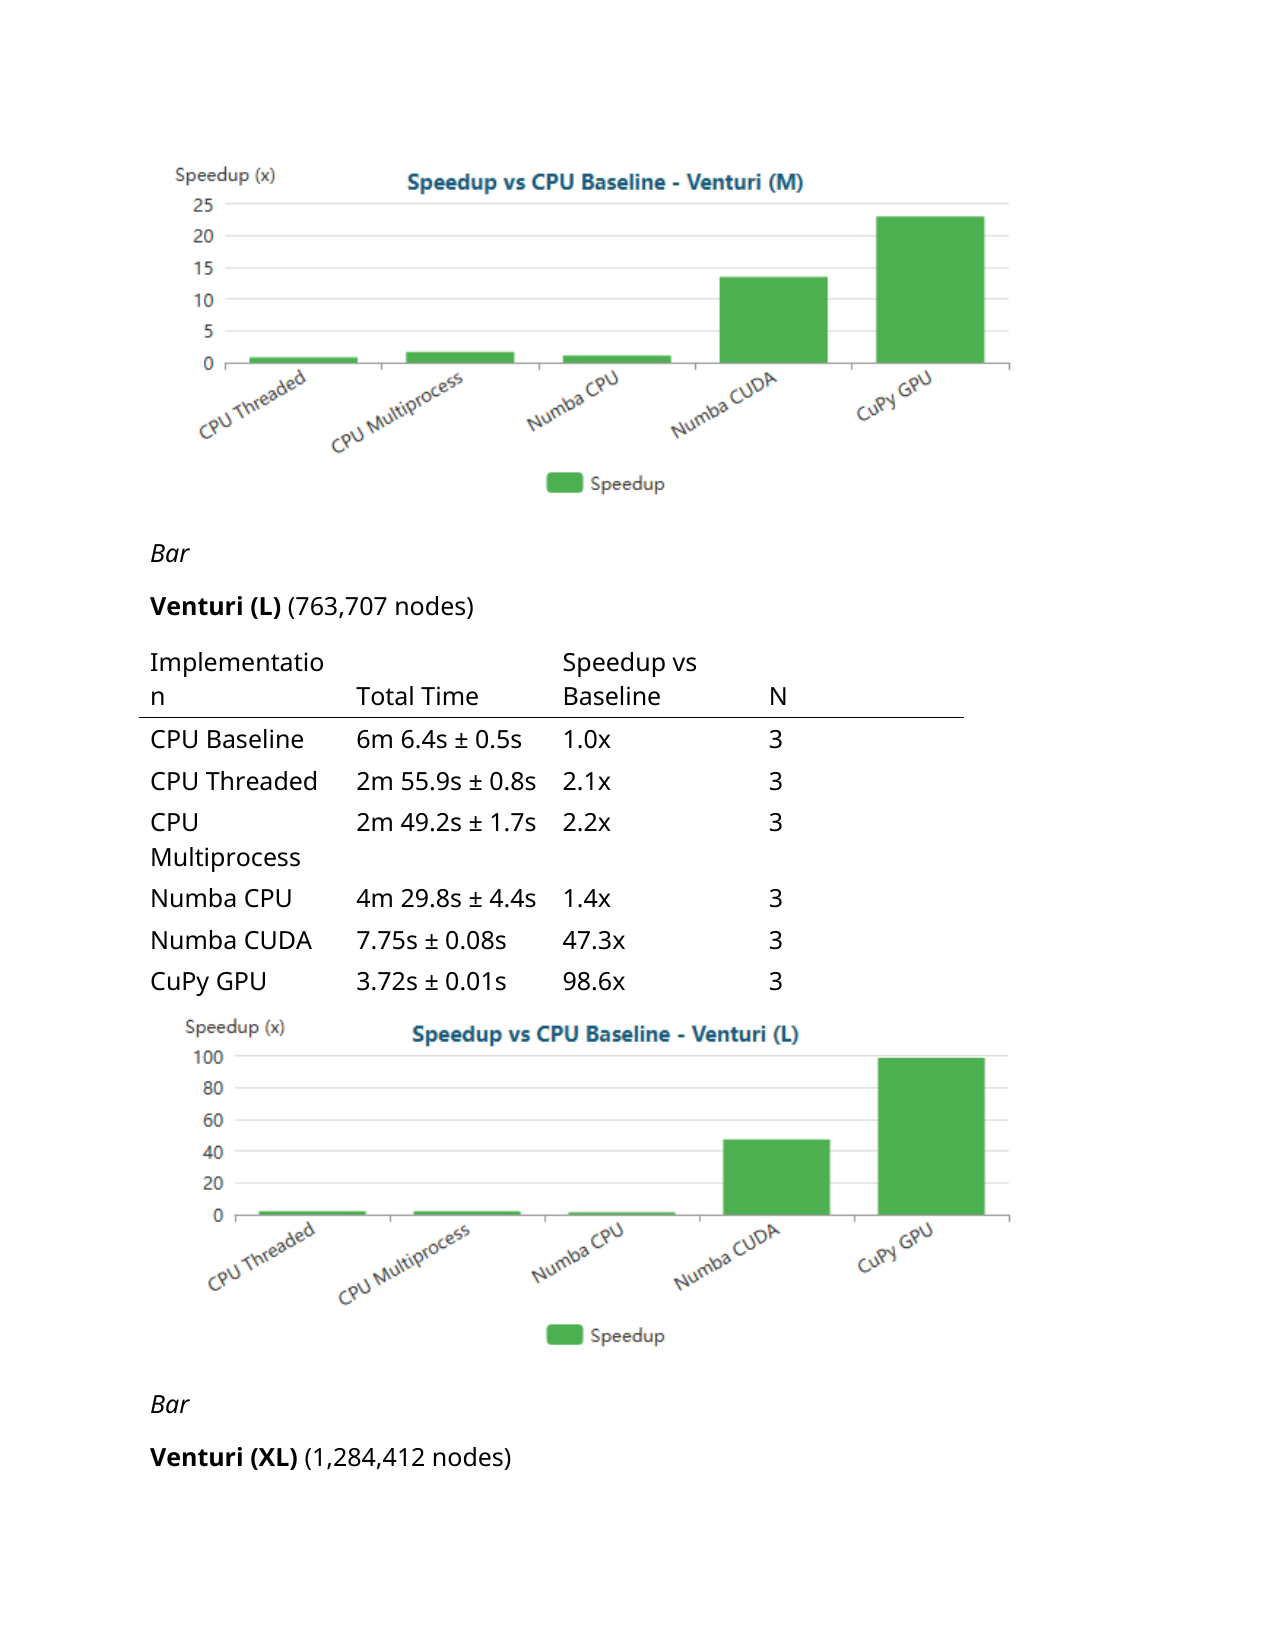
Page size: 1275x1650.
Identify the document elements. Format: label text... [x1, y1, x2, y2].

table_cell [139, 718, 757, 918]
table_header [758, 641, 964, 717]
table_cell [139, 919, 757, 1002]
text Venturi (XL) (1,284,412 nodes) [150, 1440, 1125, 1474]
picture [168, 1001, 1044, 1367]
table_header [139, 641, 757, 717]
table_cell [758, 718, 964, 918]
text Venturi (L) (763,707 nodes) [150, 588, 1125, 622]
text Bar [150, 535, 1125, 569]
picture [168, 150, 1044, 515]
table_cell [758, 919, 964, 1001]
text Bar [150, 1387, 1125, 1421]
